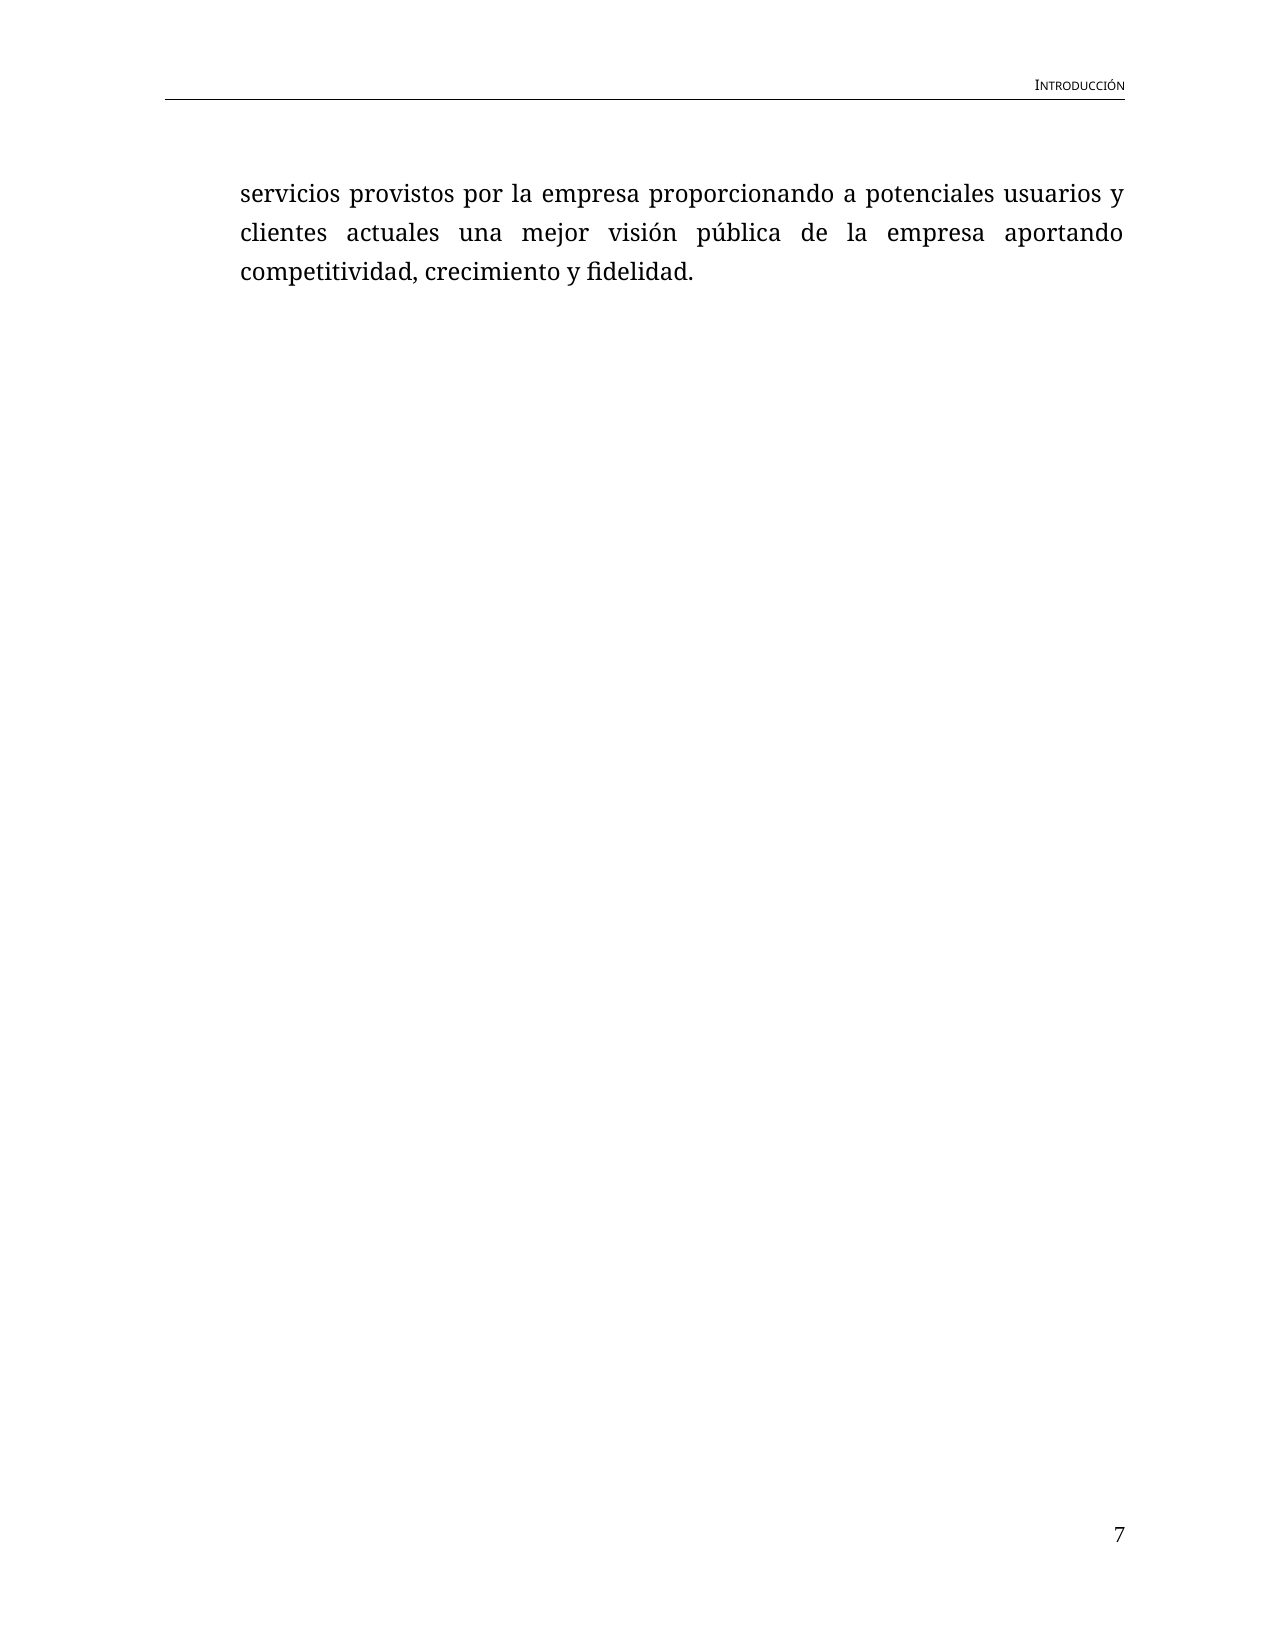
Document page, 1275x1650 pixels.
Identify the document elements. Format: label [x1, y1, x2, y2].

list [202, 177, 1125, 288]
